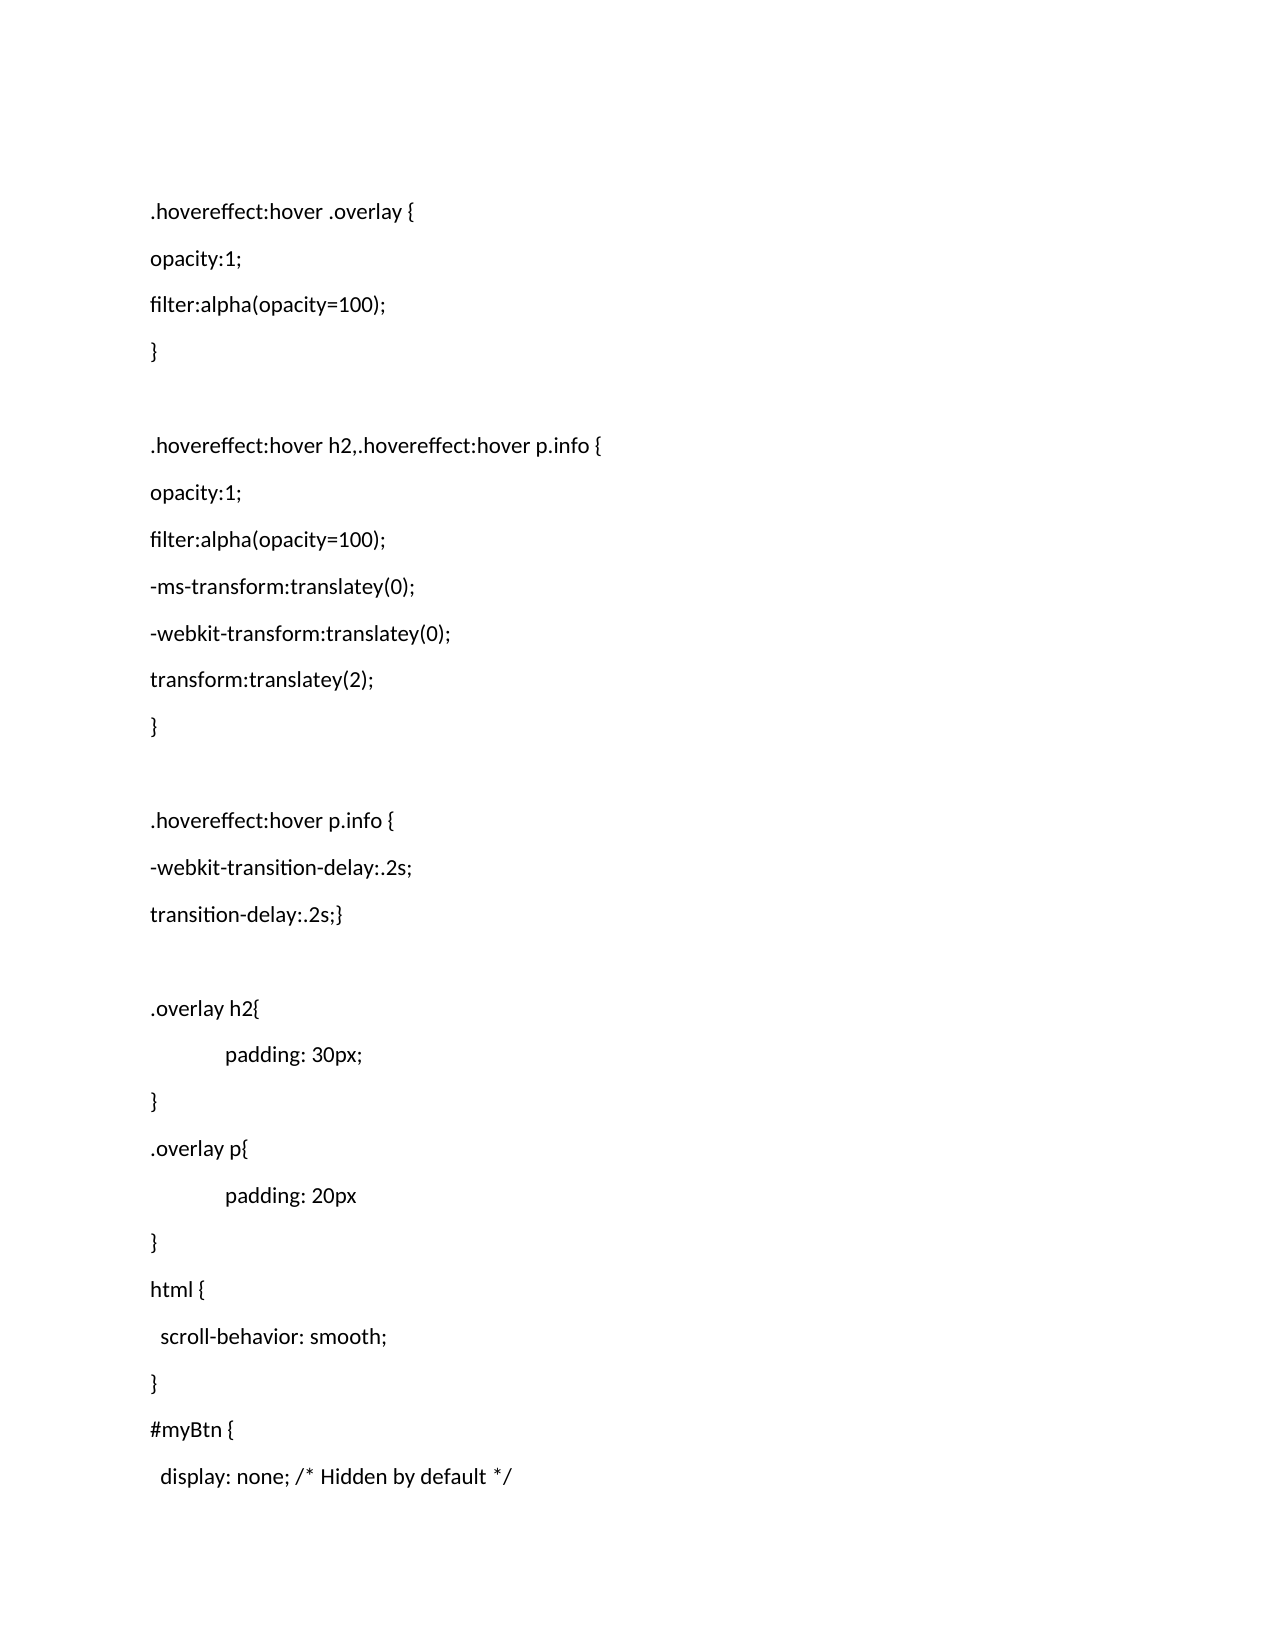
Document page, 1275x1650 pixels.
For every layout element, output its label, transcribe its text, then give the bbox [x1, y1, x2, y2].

text html { [150, 1275, 1125, 1303]
text #myBtn { [150, 1416, 1125, 1444]
text opacity:1; [150, 244, 1125, 272]
text } [150, 1228, 1125, 1256]
text -ms-transform:translatey(0); [150, 572, 1125, 600]
text filter:alpha(opacity=100); [150, 291, 1125, 319]
text filter:alpha(opacity=100); [150, 525, 1125, 553]
text } [150, 1087, 1125, 1116]
text .hovereffect:hover h2,.hovereffect:hover p.info { [150, 431, 1125, 459]
text opacity:1; [150, 478, 1125, 506]
text .overlay p{ [150, 1134, 1125, 1162]
text } [150, 337, 1125, 366]
text display: none; /* Hidden by default */ [150, 1462, 1125, 1491]
text .overlay h2{ [150, 994, 1125, 1022]
text transition-delay:.2s;} [150, 900, 1125, 928]
text .hovereffect:hover p.info { [150, 806, 1125, 834]
text padding: 30px; [150, 1041, 1125, 1069]
text -webkit-transition-delay:.2s; [150, 853, 1125, 881]
text scroll-behavior: smooth; [150, 1322, 1125, 1350]
text } [150, 1369, 1125, 1397]
text -webkit-transform:translatey(0); [150, 619, 1125, 647]
text } [150, 712, 1125, 741]
text padding: 20px [150, 1181, 1125, 1209]
text .hovereffect:hover .overlay { [150, 197, 1125, 225]
text transform:translatey(2); [150, 666, 1125, 694]
